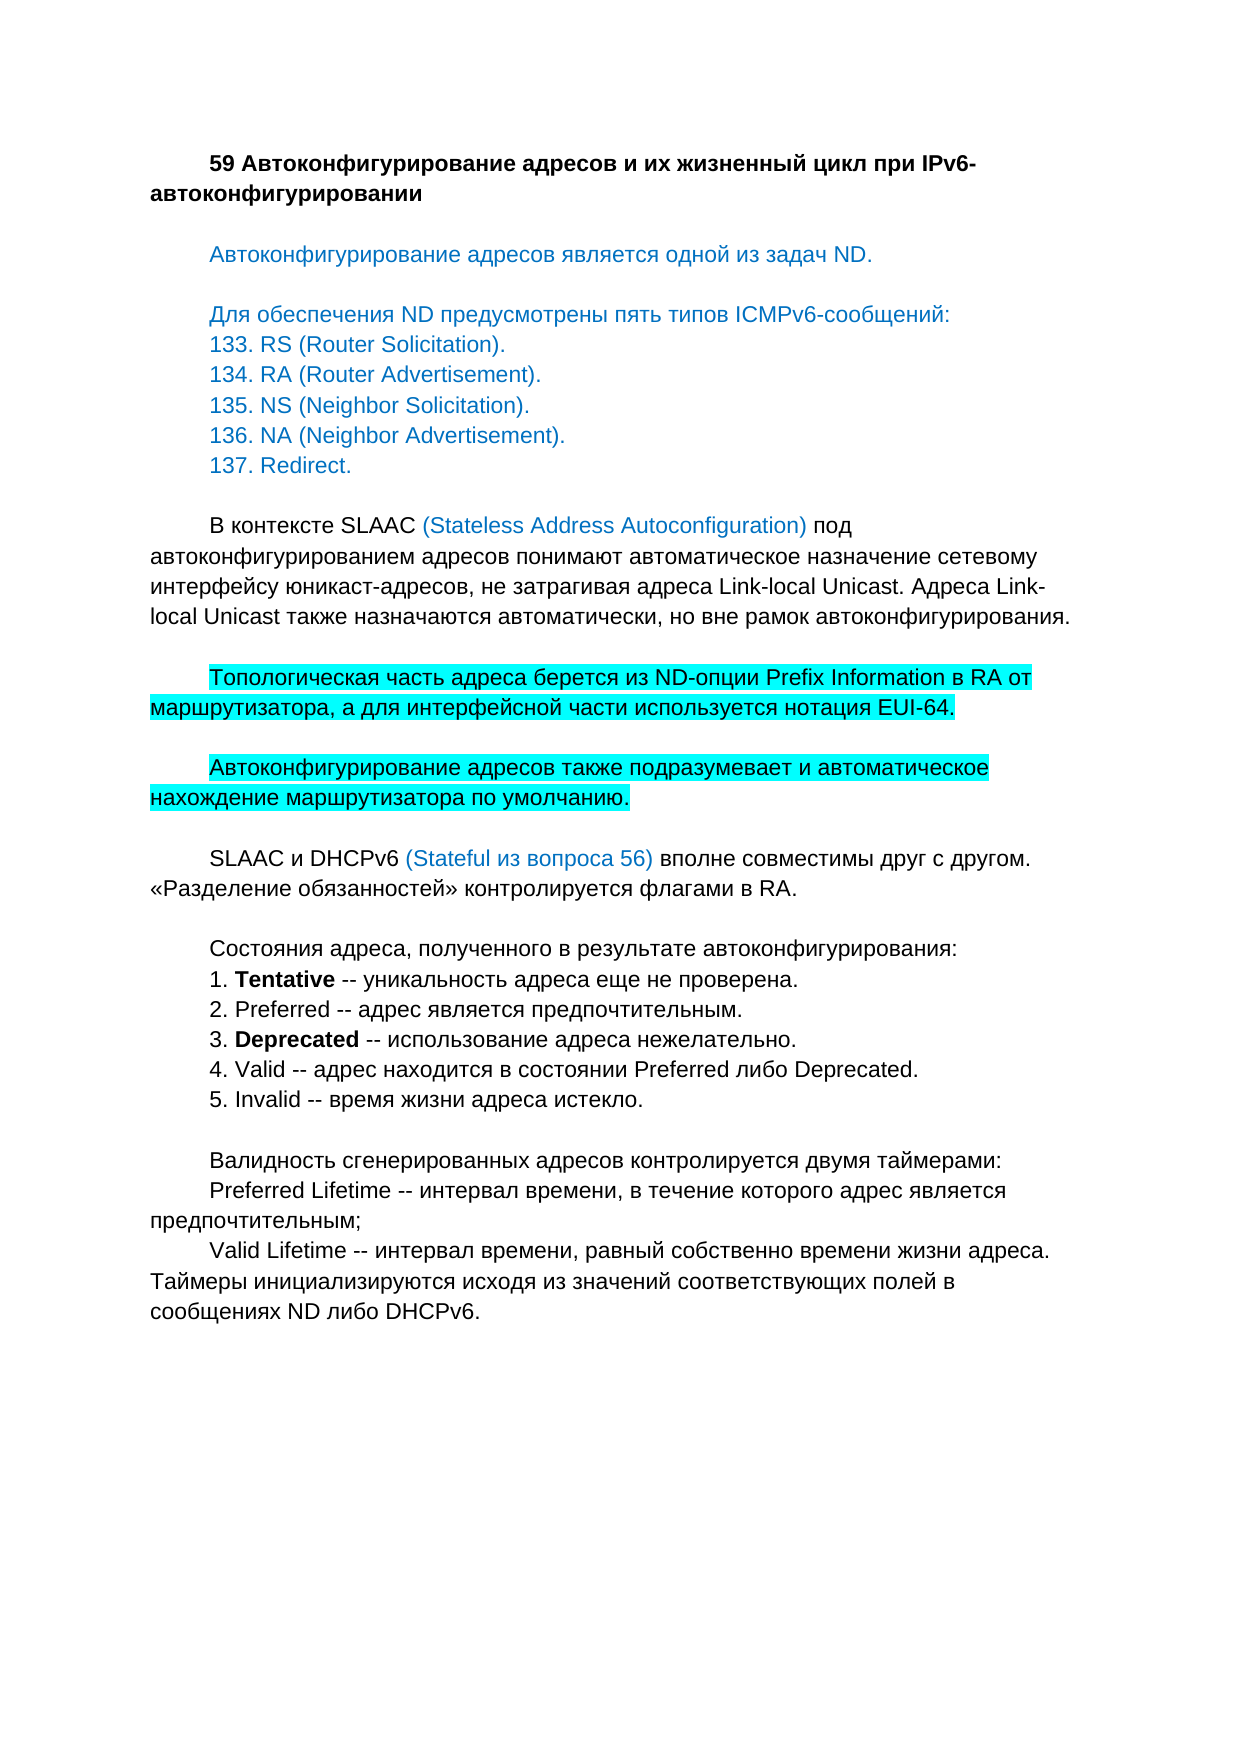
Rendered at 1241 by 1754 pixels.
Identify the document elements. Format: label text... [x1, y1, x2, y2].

text 135. NS (Neighbor Solicitation). [150, 392, 1090, 418]
text 4. Valid -- адрес находится в состоянии Preferred либо Deprecated. [150, 1056, 1090, 1083]
text Для обеспечения ND предусмотрены пять типов ICMPv6-сообщений: [150, 301, 1090, 327]
text 136. NA (Neighbor Advertisement). [150, 422, 1090, 448]
text 134. RA (Router Advertisement). [150, 361, 1090, 388]
text SLAAC и DHCPv6 (Stateful из вопроса 56) вполне совместимы друг с другом. «Разделение обязанностей» контролируется флагами в RA. [150, 845, 1090, 901]
text 137. Redirect. [150, 452, 1090, 478]
text 133. RS (Router Solicitation). [150, 331, 1090, 358]
text 1. Tentative -- уникальность адреса еще не проверена. [150, 966, 1090, 992]
text Автоконфигурирование адресов также подразумевает и автоматическое нахождение маршрутизатора по умолчанию. [150, 754, 1090, 811]
text Валидность сгенерированных адресов контролируется двумя таймерами: [150, 1147, 1090, 1173]
text Состояния адреса, полученного в результате автоконфигурирования: [150, 935, 1090, 962]
text В контексте SLAAC (Stateless Address Autoconfiguration) под автоконфигурированием адресов понимают автоматическое назначение сетевому интерфейсу юникаст-адресов, не затрагивая адреса Link-local Unicast. Адреса Link-local Unicast также назначаются автоматически, но вне рамок автоконфигурирования. [150, 512, 1090, 629]
text 59 Автоконфигурирование адресов и их жизненный цикл при IPv6-автоконфигурировании [150, 150, 1090, 207]
text Valid Lifetime -- интервал времени, равный собственно времени жизни адреса. Таймеры инициализируются исходя из значений соответствующих полей в сообщениях ND либо DHCPv6. [150, 1237, 1090, 1324]
text Preferred Lifetime -- интервал времени, в течение которого адрес является предпочтительным; [150, 1177, 1090, 1234]
text Топологическая часть адреса берется из ND-опции Prefix Information в RA от маршрутизатора, а для интерфейсной части используется нотация EUI-64. [150, 663, 1090, 720]
text Автоконфигурирование адресов является одной из задач ND. [150, 241, 1090, 267]
text 5. Invalid -- время жизни адреса истекло. [150, 1086, 1090, 1113]
text 3. Deprecated -- использование адреса нежелательно. [150, 1026, 1090, 1052]
text 2. Preferred -- адрес является предпочтительным. [150, 996, 1090, 1022]
